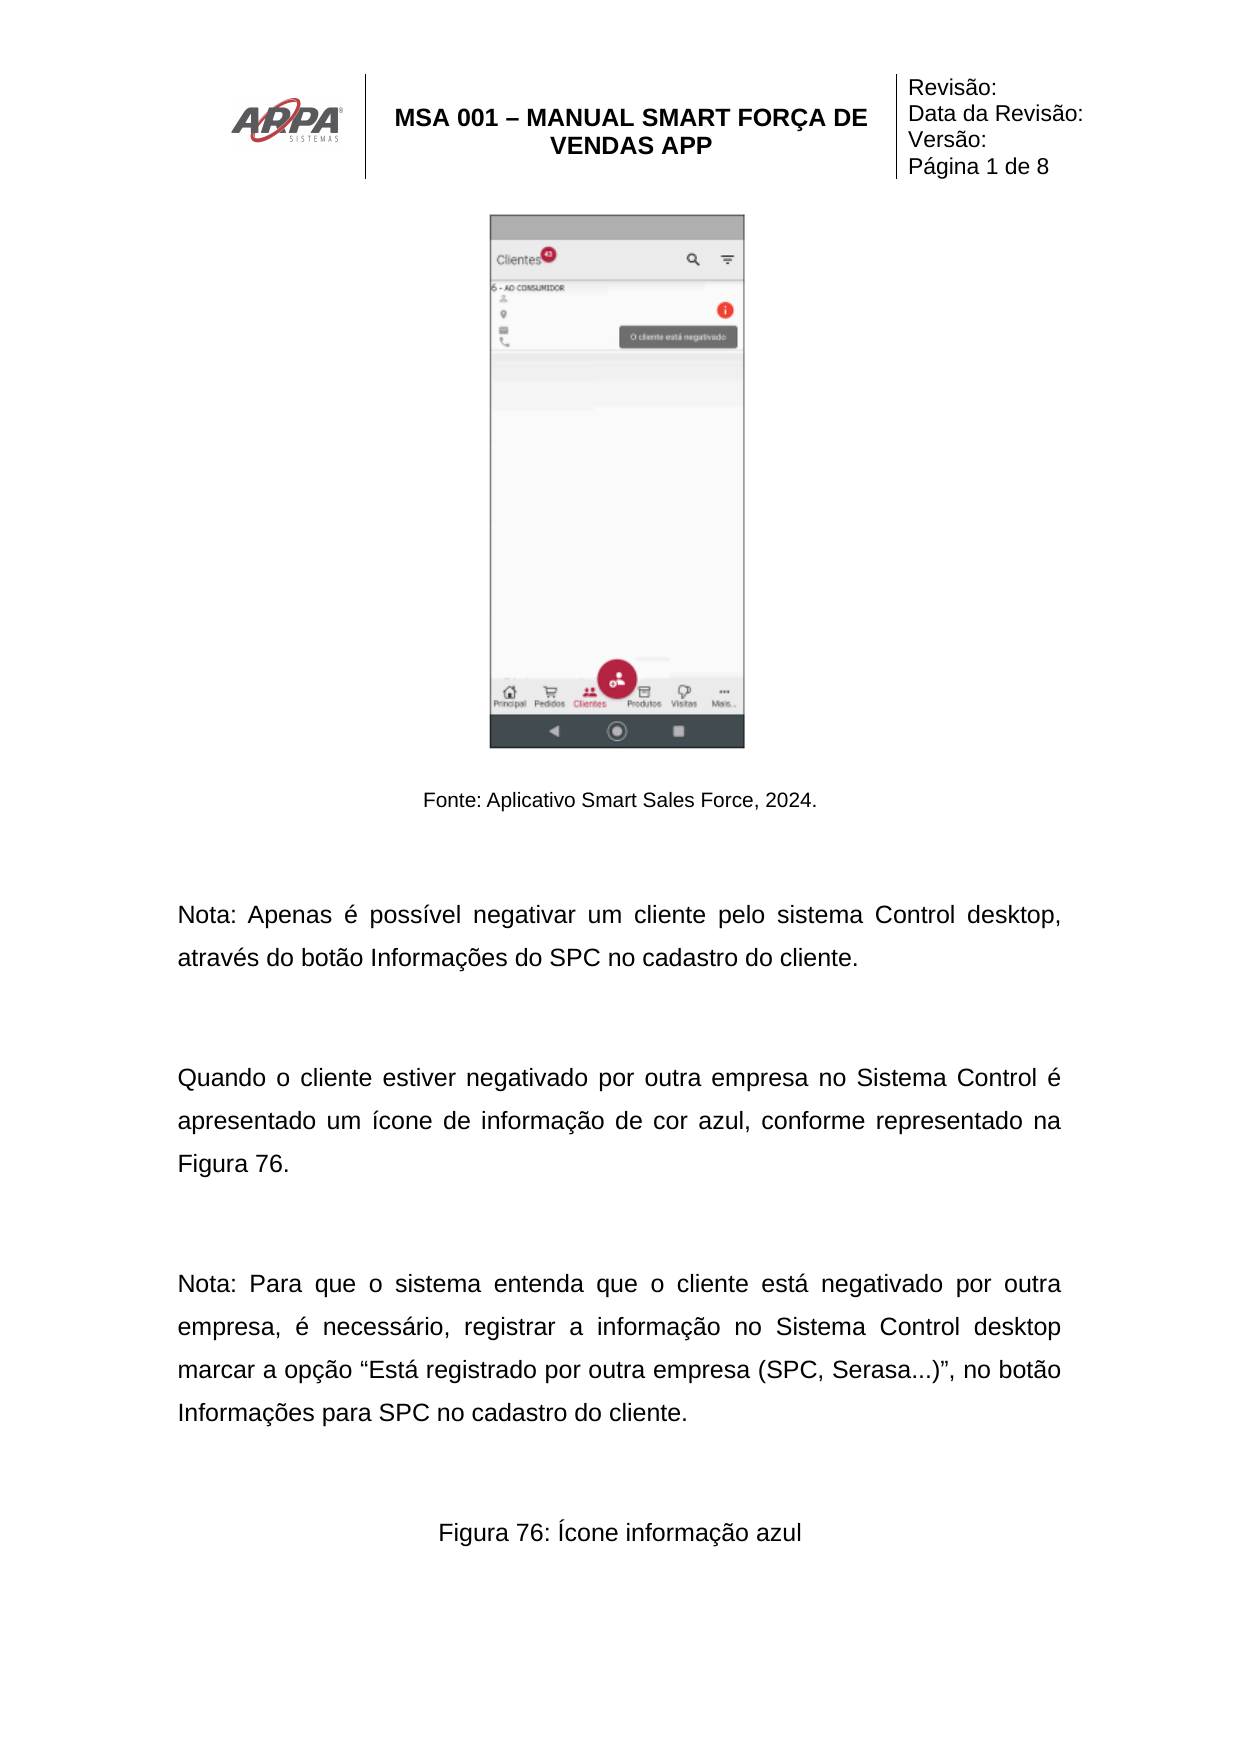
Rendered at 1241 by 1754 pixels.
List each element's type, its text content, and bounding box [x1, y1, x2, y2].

picture [474, 207, 766, 758]
text Figura 76: Ícone informação azul [177, 1518, 1063, 1546]
text Fonte: Aplicativo Smart Sales Force, 2024. [177, 788, 1063, 812]
text Nota: Apenas é possível negativar um cliente pelo sistema Control desktop, através do botão Informações do SPC no cadastro do cliente. [177, 900, 1063, 972]
picture [231, 98, 343, 147]
text Nota: Para que o sistema entenda que o cliente está negativado por outra empresa, é necessário, registrar a informação no Sistema Control desktop marcar a opção “Está registrado por outra empresa (SPC, Serasa...)”, no botão Informações para SPC no cadastro do cliente. [177, 1269, 1063, 1427]
text Quando o cliente estiver negativado por outra empresa no Sistema Control é apresentado um ícone de informação de cor azul, conforme representado na Figura 76. [177, 1063, 1063, 1178]
